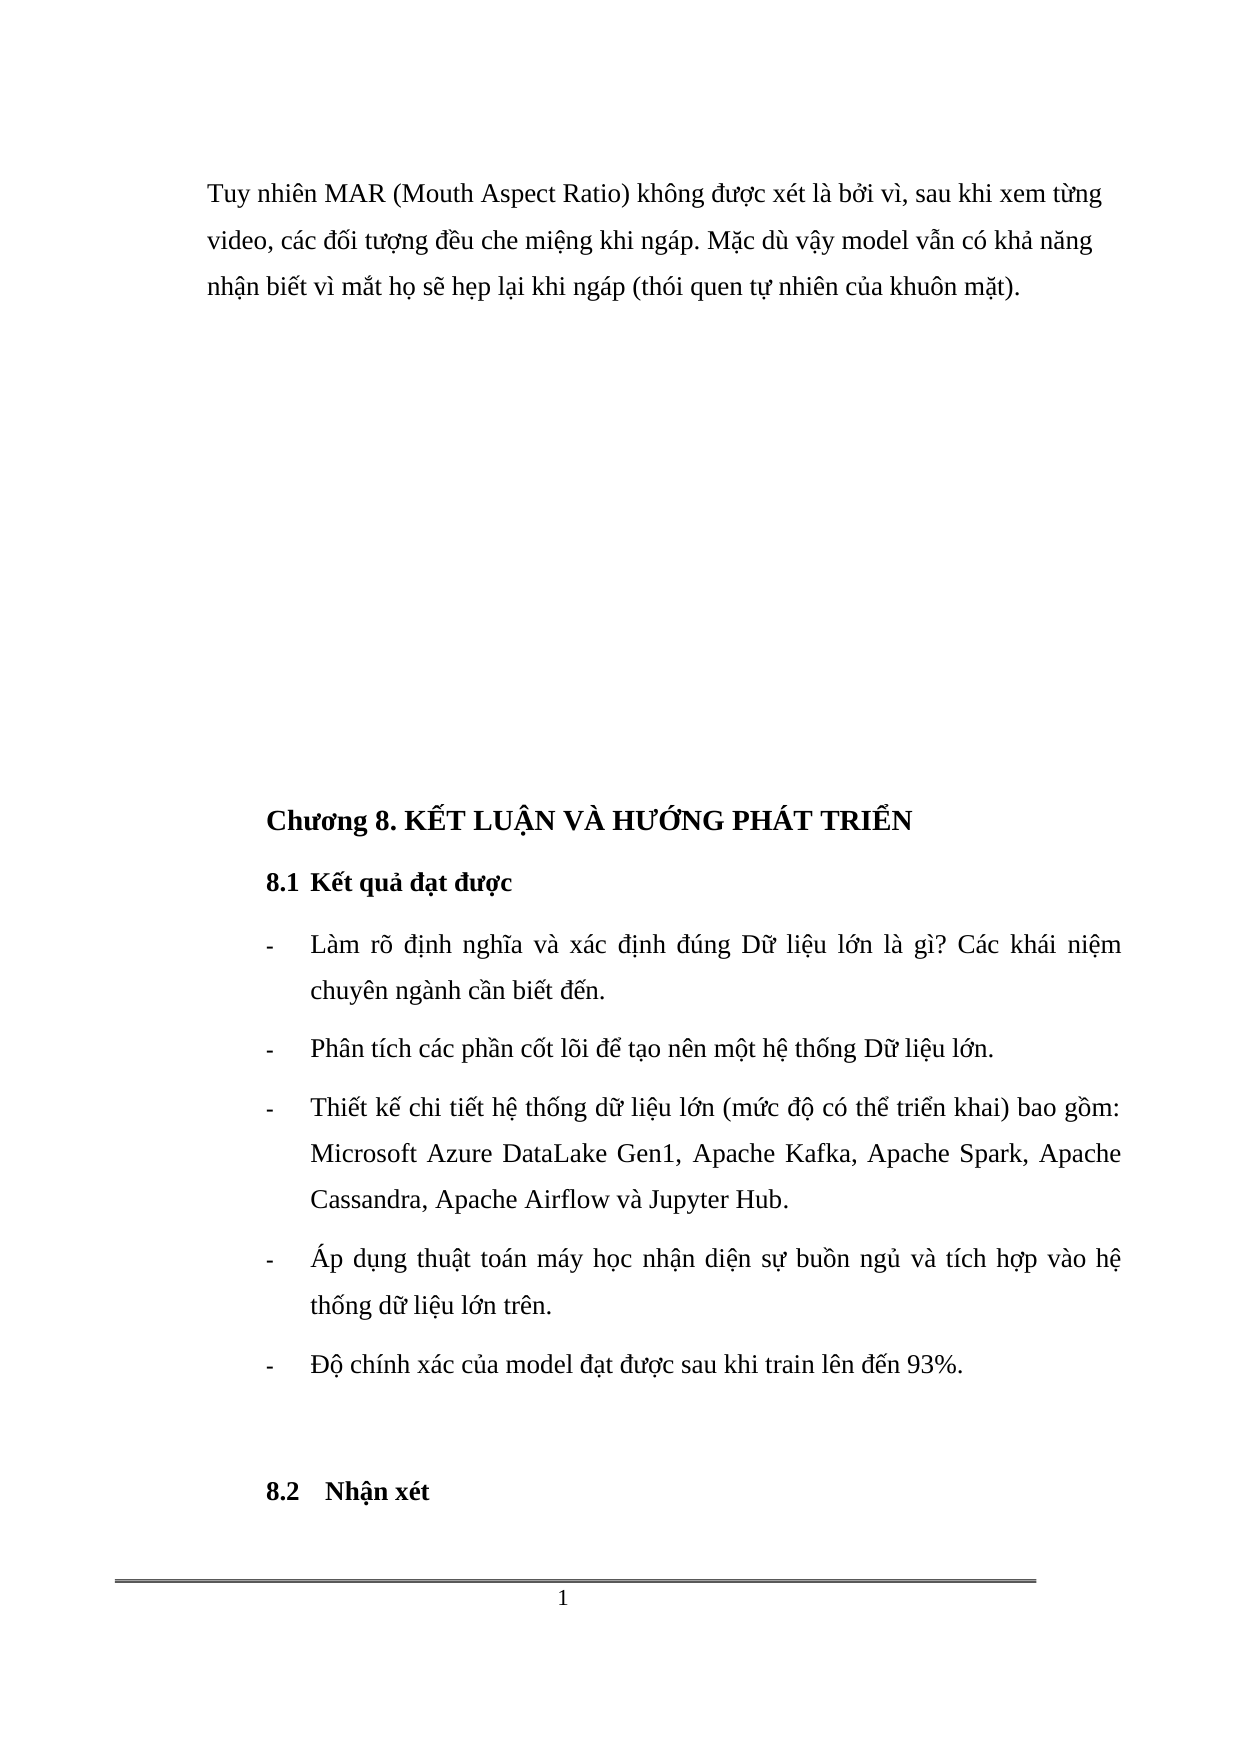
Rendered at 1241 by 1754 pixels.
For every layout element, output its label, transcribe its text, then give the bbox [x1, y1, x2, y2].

list Áp dụng thuật toán máy học nhận diện sự buồn ngủ và tích hợp vào hệ thống dữ liệu lớn trên. [266, 1242, 1122, 1320]
subtitle Chương 8. KẾT LUẬN VÀ HƯỚNG PHÁT TRIỂN [207, 803, 1122, 837]
subtitle Nhận xét [207, 1475, 1122, 1506]
list Phân tích các phần cốt lõi để tạo nên một hệ thống Dữ liệu lớn. [266, 1032, 1122, 1063]
list Thiết kế chi tiết hệ thống dữ liệu lớn (mức độ có thể triển khai) bao gồm: Microsoft Azure DataLake Gen1, Apache Kafka, Apache Spark, Apache Cassandra, Apache Airflow và Jupyter Hub. [266, 1092, 1122, 1215]
list Độ chính xác của model đạt được sau khi train lên đến 93%. [266, 1348, 1122, 1379]
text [207, 177, 1122, 302]
list Làm rõ định nghĩa và xác định đúng Dữ liệu lớn là gì? Các khái niệm chuyên ngành cần biết đến. [266, 928, 1122, 1005]
subtitle Kết quả đạt được [266, 866, 1122, 897]
